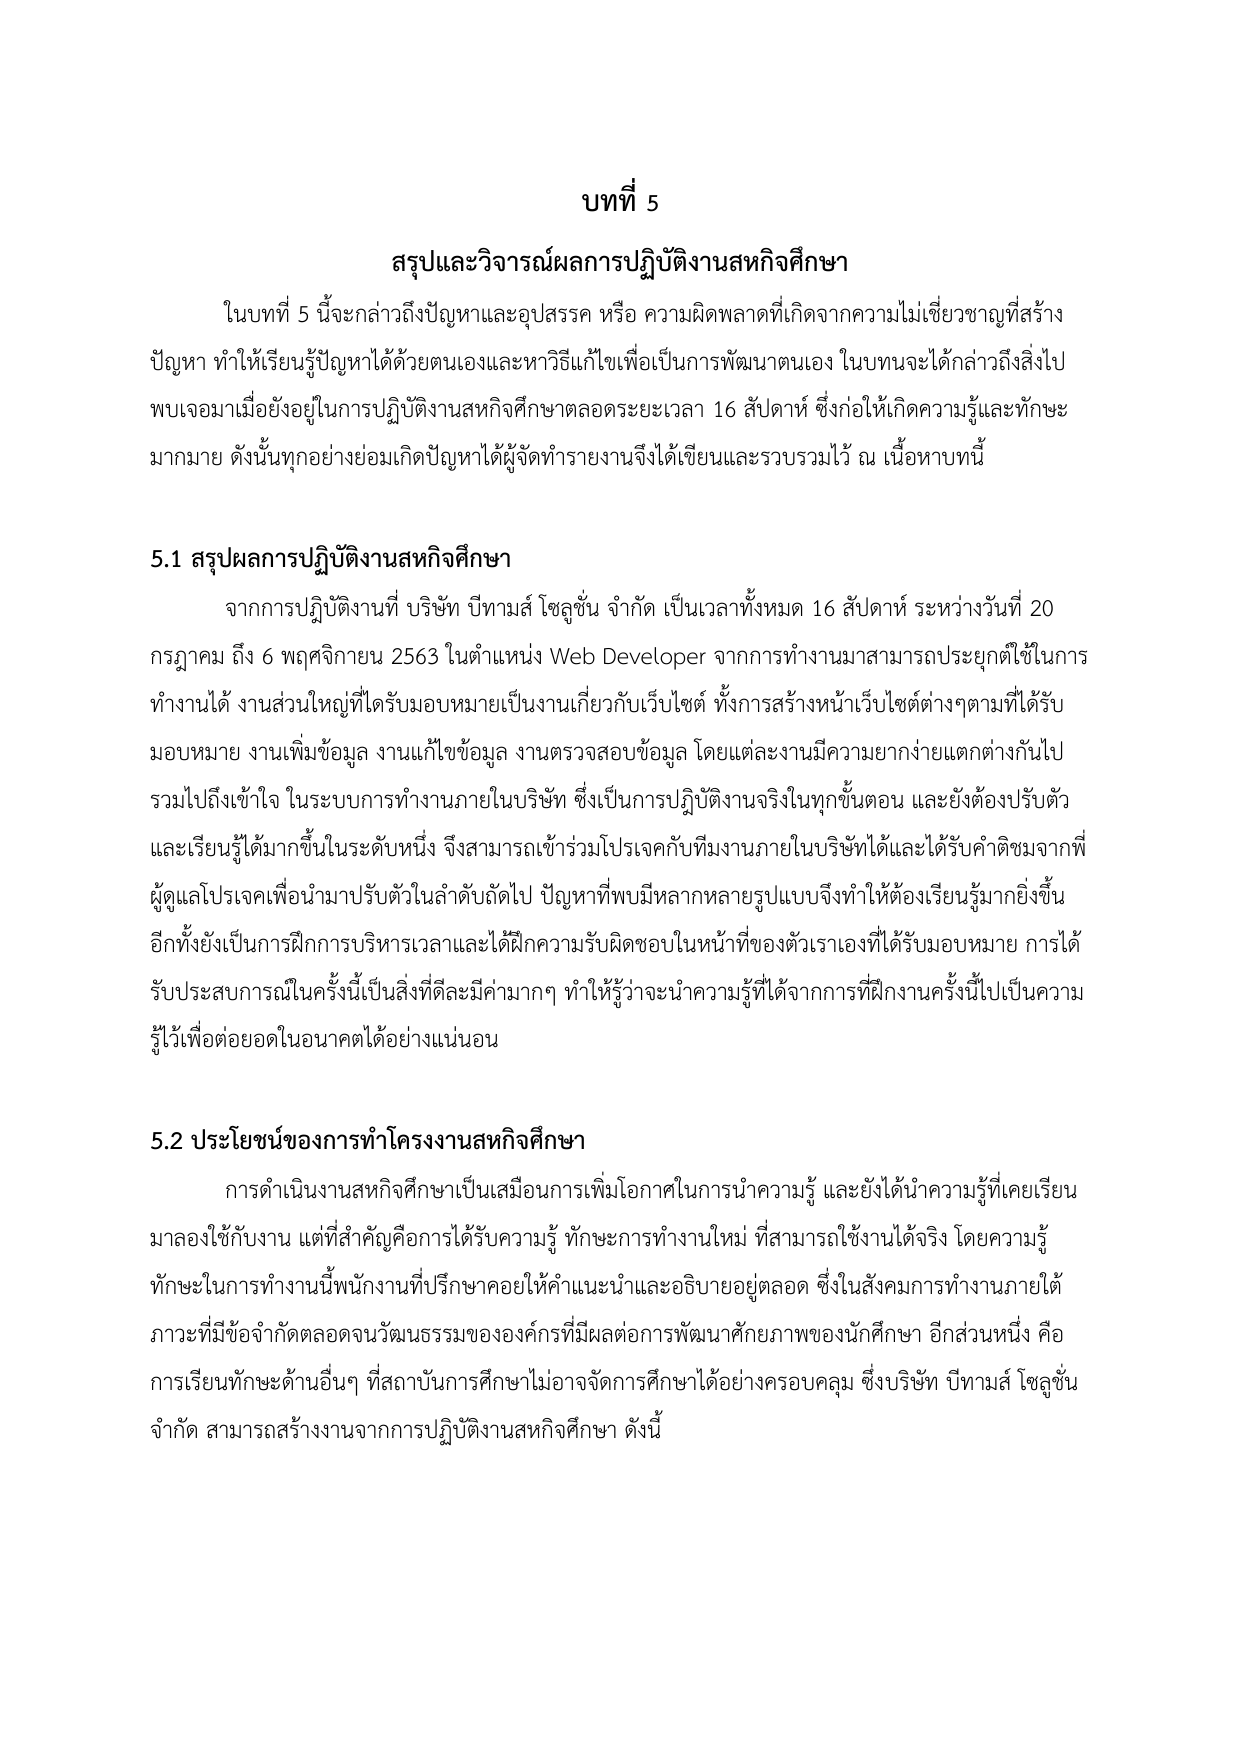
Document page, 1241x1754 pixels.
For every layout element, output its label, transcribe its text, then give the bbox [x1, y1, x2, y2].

subtitle สรุปและวิจารณ์ผลการปฏิบัติงานสหกิจศึกษา [150, 239, 1090, 289]
subtitle 5.1 สรุปผลการปฏิบัติงานสหกิจศึกษา [150, 537, 1090, 584]
subtitle บทที่ 5 [150, 175, 1090, 231]
text การดำเนินงานสหกิจศึกษาเป็นเสมือนการเพิ่มโอกาศในการนำความรู้ และยังได้นำความรู้ที่เคยเรียนมาลองใช้กับงาน แต่ที่สำคัญคือการได้รับความรู้ ทักษะการทำงานใหม่ ที่สามารถใช้งานได้จริง โดยความรู้ ทักษะในการทำงานนี้พนักงานที่ปรึกษาคอยให้คำแนะนำและอธิบายอยู่ตลอด ซึ่งในสังคมการทำงานภายใต้ภาวะที่มีข้อจำกัดตลอดจนวัฒนธรรมขององค์กรที่มีผลต่อการพัฒนาศักยภาพของนักศึกษา อีกส่วนหนึ่ง คือ การเรียนทักษะด้านอื่นๆ ที่สถาบันการศึกษาไม่อาจจัดการศึกษาได้อย่างครอบคลุม ซึ่งบริษัท บีทามส์ โซลูชั่น จำกัด สามารถสร้างงานจากการปฏิบัติงานสหกิจศึกษา ดังนี้ [150, 1169, 1090, 1453]
text ในบทที่ 5 นี้จะกลาวถึงปญหาและอุปสรรค หรือ ความผิดพลาดที่เกิดจากความไมเชี่ยวชาญที่สราง ปัญหา ทำใหเรียนรูปญหาไดดวยตนเองและหาวิธีแกไขเพื่อเป็นการพัฒนาตนเอง ในบทนจะไดกลาวถึงสิ่งไป พบเจอมาเมื่อยังอยูในการปฏิบัติงานสหกิจศึกษาตลอดระยะเวลา 16 สัปดาห ซึ่งกอใหเกิดความรูและทักษะ มากมาย ดังนั้นทุกอยางยอมเกิดปญหาไดผูจัดทำรายงานจึงไดเขียนและรวบรวมไว ณ เนื้อหาบทนี้ [150, 293, 1090, 481]
text จากการปฎิบัติงานที่ บริษัท บีทามส์ โซลูชั่น จำกัด เป็นเวลาทั้งหมด 16 สัปดาห์ ระหว่างวันที่ 20 กรฎาคม ถึง 6 พฤศจิกายน 2563 ในตำแหน่ง Web Developer จากการทำงานมาสามารถประยุกต์ใช้ในการทำงานได้ งานส่วนใหญ่ที่ไดรับมอบหมายเป็นงานเกี่ยวกับเว็บไซต์ ทั้งการสร้างหน้าเว็บไซต์ต่างๆตามที่ได้รับมอบหมาย งานเพิ่มข้อมูล งานแก้ไขข้อมูล งานตรวจสอบข้อมูล โดยแต่ละงานมีความยากง่ายแตกต่างกันไป รวมไปถึงเข้าใจ ในระบบการทำงานภายในบริษัท ซึ่งเป็นการปฎิบัติงานจริงในทุกขั้นตอน และยังต้องปรับตัวและเรียนรู้ได้มากขึ้นในระดับหนึ่ง จึงสามารถเข้าร่วมโปรเจคกับทีมงานภายในบริษัทได้และได้รับคำติชมจากพี่ผู้ดูแลโปรเจคเพื่อนำมาปรับตัวในลำดับถัดไป ปัญหาที่พบมีหลากหลายรูปแบบจึงทำให้ต้องเรียนรู้มากยิ่งขึ้น อีกทั้งยังเป็นการฝึกการบริหารเวลาและได้ฝึกความรับผิดชอบในหน้าที่ของตัวเราเองที่ได้รับมอบหมาย การได้รับประสบการณ์ในครั้งนี้เป็นสิ่งที่ดีละมีค่ามากๆ ทำให้รู้ว่าจะนำความรู้ที่ได้จากการที่ฝึกงานครั้งนี้ไปเป็นความรู้ไว้เพื่อต่อยอดในอนาคตได้อย่างแน่นอน [150, 587, 1090, 1063]
subtitle 5.2 ประโยชน์ของการทำโครงงานสหกิจศึกษา [150, 1119, 1090, 1166]
